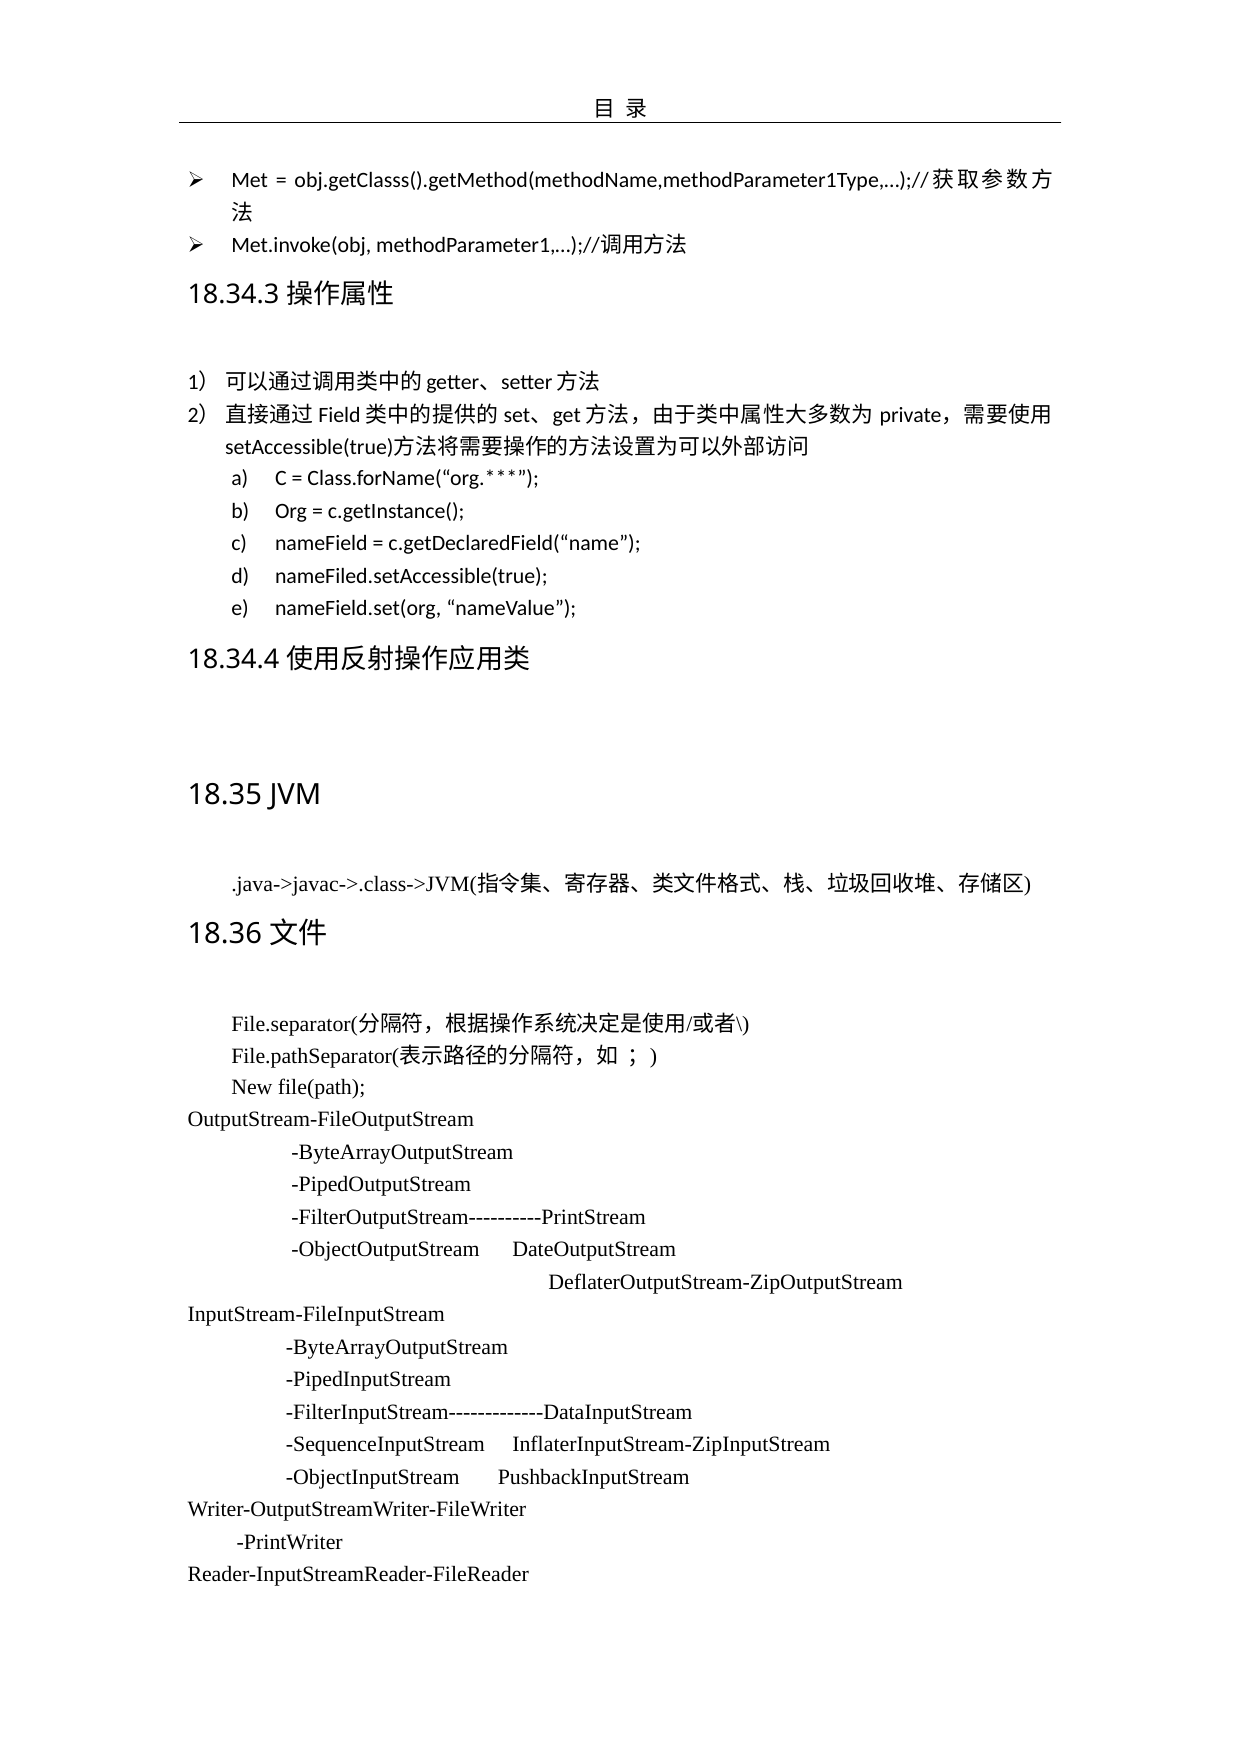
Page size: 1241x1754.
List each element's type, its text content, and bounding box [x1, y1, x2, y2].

text -ByteArrayOutputStream [187, 1135, 1053, 1168]
list Met = obj.getClasss().getMethod(methodName,methodParameter1Type,…);//获取参数方法 [187, 162, 1053, 227]
text File.pathSeparator(表示路径的分隔符，如 ；) [187, 1038, 1053, 1070]
subtitle 操作属性 [187, 259, 1053, 324]
list nameField = c.getDeclaredField(“name”); [231, 526, 1053, 559]
subtitle JVM [187, 761, 1053, 826]
subtitle 使用反射操作应用类 [187, 624, 1053, 689]
text -PipedOutputStream [187, 1168, 1053, 1200]
text InputStream-FileInputStream [187, 1298, 1053, 1330]
text -ObjectOutputStream DateOutputStream [187, 1233, 1053, 1265]
list 可以通过调用类中的getter、setter方法 [187, 364, 1053, 396]
list Met.invoke(obj, methodParameter1,…);//调用方法 [187, 227, 1053, 259]
text OutputStream-FileOutputStream [187, 1103, 1053, 1135]
text -FilterOutputStream----------PrintStream [187, 1200, 1053, 1233]
list Org = c.getInstance(); [231, 494, 1053, 526]
list 直接通过Field类中的提供的set、get方法，由于类中属性大多数为private，需要使用setAccessible(true)方法将需要操作的方法设置为可以外部访问 [187, 396, 1053, 461]
list nameField.set(org, “nameValue”); [231, 591, 1053, 624]
list C = Class.forName(“org.***”); [231, 461, 1053, 494]
text DeflaterOutputStream-ZipOutputStream [187, 1265, 1053, 1298]
text New file(path); [187, 1070, 1053, 1103]
subtitle 文件 [187, 898, 1053, 963]
list nameFiled.setAccessible(true); [231, 559, 1053, 591]
text File.separator(分隔符，根据操作系统决定是使用/或者\) [187, 1005, 1053, 1038]
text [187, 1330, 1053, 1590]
text .java->javac->.class->JVM(指令集、寄存器、类文件格式、栈、垃圾回收堆、存储区) [187, 865, 1053, 898]
